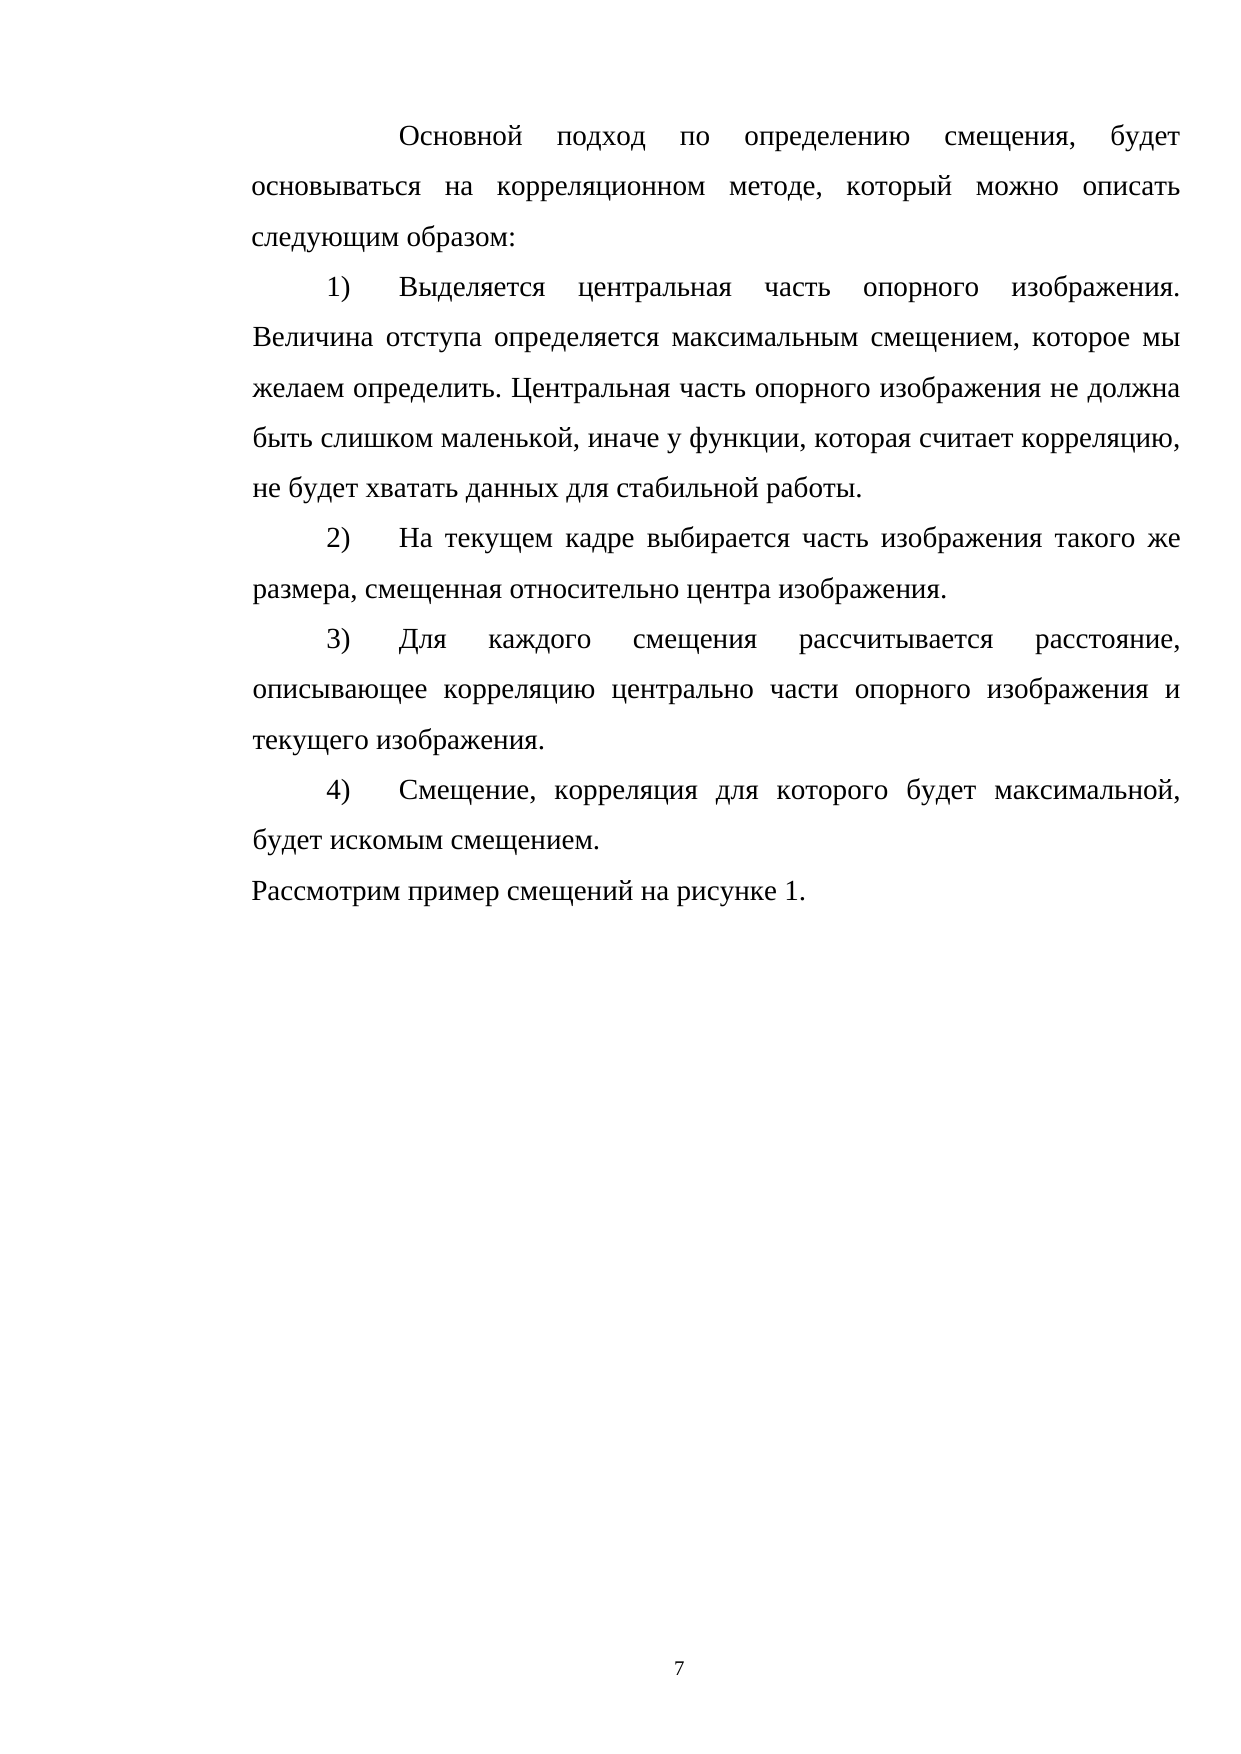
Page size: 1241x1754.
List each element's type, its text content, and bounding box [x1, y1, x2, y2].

list Смещение, корреляция для которого будет максимальной, будет искомым смещением. [252, 772, 1181, 856]
list Выделяется центральная часть опорного изображения. Величина отступа определяется максимальным смещением, которое мы желаем определить. Центральная часть опорного изображения не должна быть слишком маленькой, иначе у функции, которая считает корреляцию, не будет хватать данных для стабильной работы. [252, 269, 1181, 504]
text Рассмотрим пример смещений на рисунке 1. [251, 873, 1181, 906]
list На текущем кадре выбирается часть изображения такого же размера, смещенная относительно центра изображения. [252, 521, 1181, 604]
text Основной подход по определению смещения, будет основываться на корреляционном методе, который можно описать следующим образом: [251, 118, 1181, 252]
list Для каждого смещения рассчитывается расстояние, описывающее корреляцию центрально части опорного изображения и текущего изображения. [252, 621, 1181, 755]
